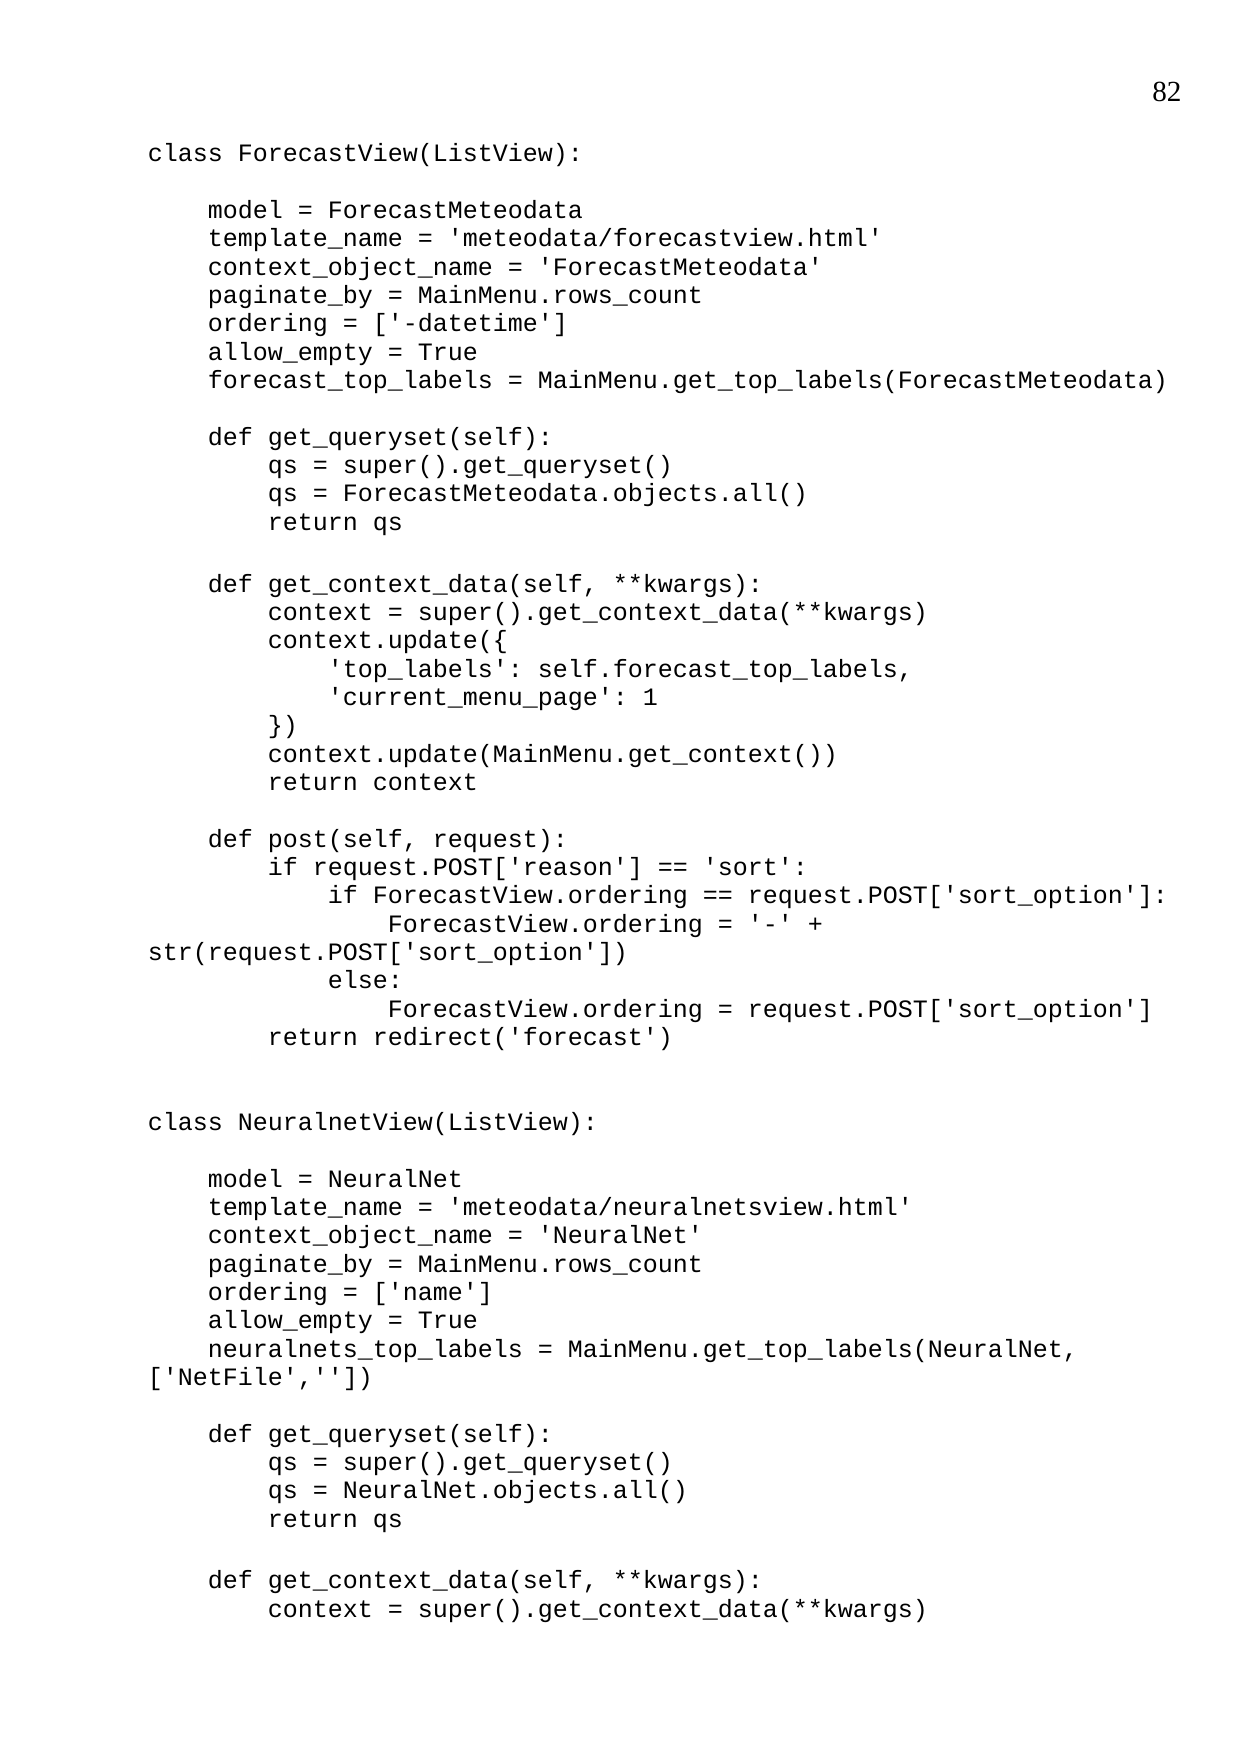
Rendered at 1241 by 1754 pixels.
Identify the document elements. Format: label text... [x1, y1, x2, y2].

text qs = ForecastMeteodata.objects.all() [148, 481, 1181, 509]
text forecast_top_labels = MainMenu.get_top_labels(ForecastMeteodata) [148, 368, 1181, 396]
text else: [148, 968, 1181, 996]
text context = super().get_context_data(**kwargs) [148, 599, 1181, 628]
text class NeuralnetView(ListView): [148, 1109, 1181, 1138]
text def get_queryset(self): [148, 424, 1181, 453]
text context = super().get_context_data(**kwargs) [148, 1596, 1181, 1625]
text allow_empty = True [148, 339, 1181, 368]
text return qs [148, 509, 1181, 538]
text qs = NeuralNet.objects.all() [148, 1478, 1181, 1506]
text 'top_labels': self.forecast_top_labels, [148, 656, 1181, 684]
text if request.POST['reason'] == 'sort': [148, 854, 1181, 883]
text return qs [148, 1506, 1181, 1534]
text class ForecastView(ListView): [148, 141, 1181, 169]
text context_object_name = 'NeuralNet' [148, 1223, 1181, 1251]
text def get_queryset(self): [148, 1421, 1181, 1449]
text paginate_by = MainMenu.rows_count [148, 283, 1181, 311]
text model = ForecastMeteodata [148, 198, 1181, 226]
text template_name = 'meteodata/forecastview.html' [148, 226, 1181, 254]
text return context [148, 769, 1181, 798]
text 'current_menu_page': 1 [148, 684, 1181, 713]
text model = NeuralNet [148, 1166, 1181, 1194]
text context.update(MainMenu.get_context()) [148, 741, 1181, 769]
text template_name = 'meteodata/neuralnetsview.html' [148, 1194, 1181, 1223]
text qs = super().get_queryset() [148, 1449, 1181, 1478]
text allow_empty = True [148, 1308, 1181, 1336]
text return redirect('forecast') [148, 1024, 1181, 1053]
text paginate_by = MainMenu.rows_count [148, 1251, 1181, 1279]
text if ForecastView.ordering == request.POST['sort_option']: [148, 883, 1181, 911]
text context.update({ [148, 628, 1181, 656]
text }) [148, 713, 1181, 741]
text def post(self, request): [148, 826, 1181, 854]
text ForecastView.ordering = request.POST['sort_option'] [148, 996, 1181, 1024]
text context_object_name = 'ForecastMeteodata' [148, 254, 1181, 283]
text ForecastView.ordering = '-' + str(request.POST['sort_option']) [148, 911, 1181, 968]
text def get_context_data(self, **kwargs): [148, 1568, 1181, 1596]
text ordering = ['name'] [148, 1279, 1181, 1308]
text ordering = ['-datetime'] [148, 311, 1181, 339]
text qs = super().get_queryset() [148, 453, 1181, 481]
text def get_context_data(self, **kwargs): [148, 571, 1181, 599]
text neuralnets_top_labels = MainMenu.get_top_labels(NeuralNet, ['NetFile','']) [148, 1336, 1181, 1393]
